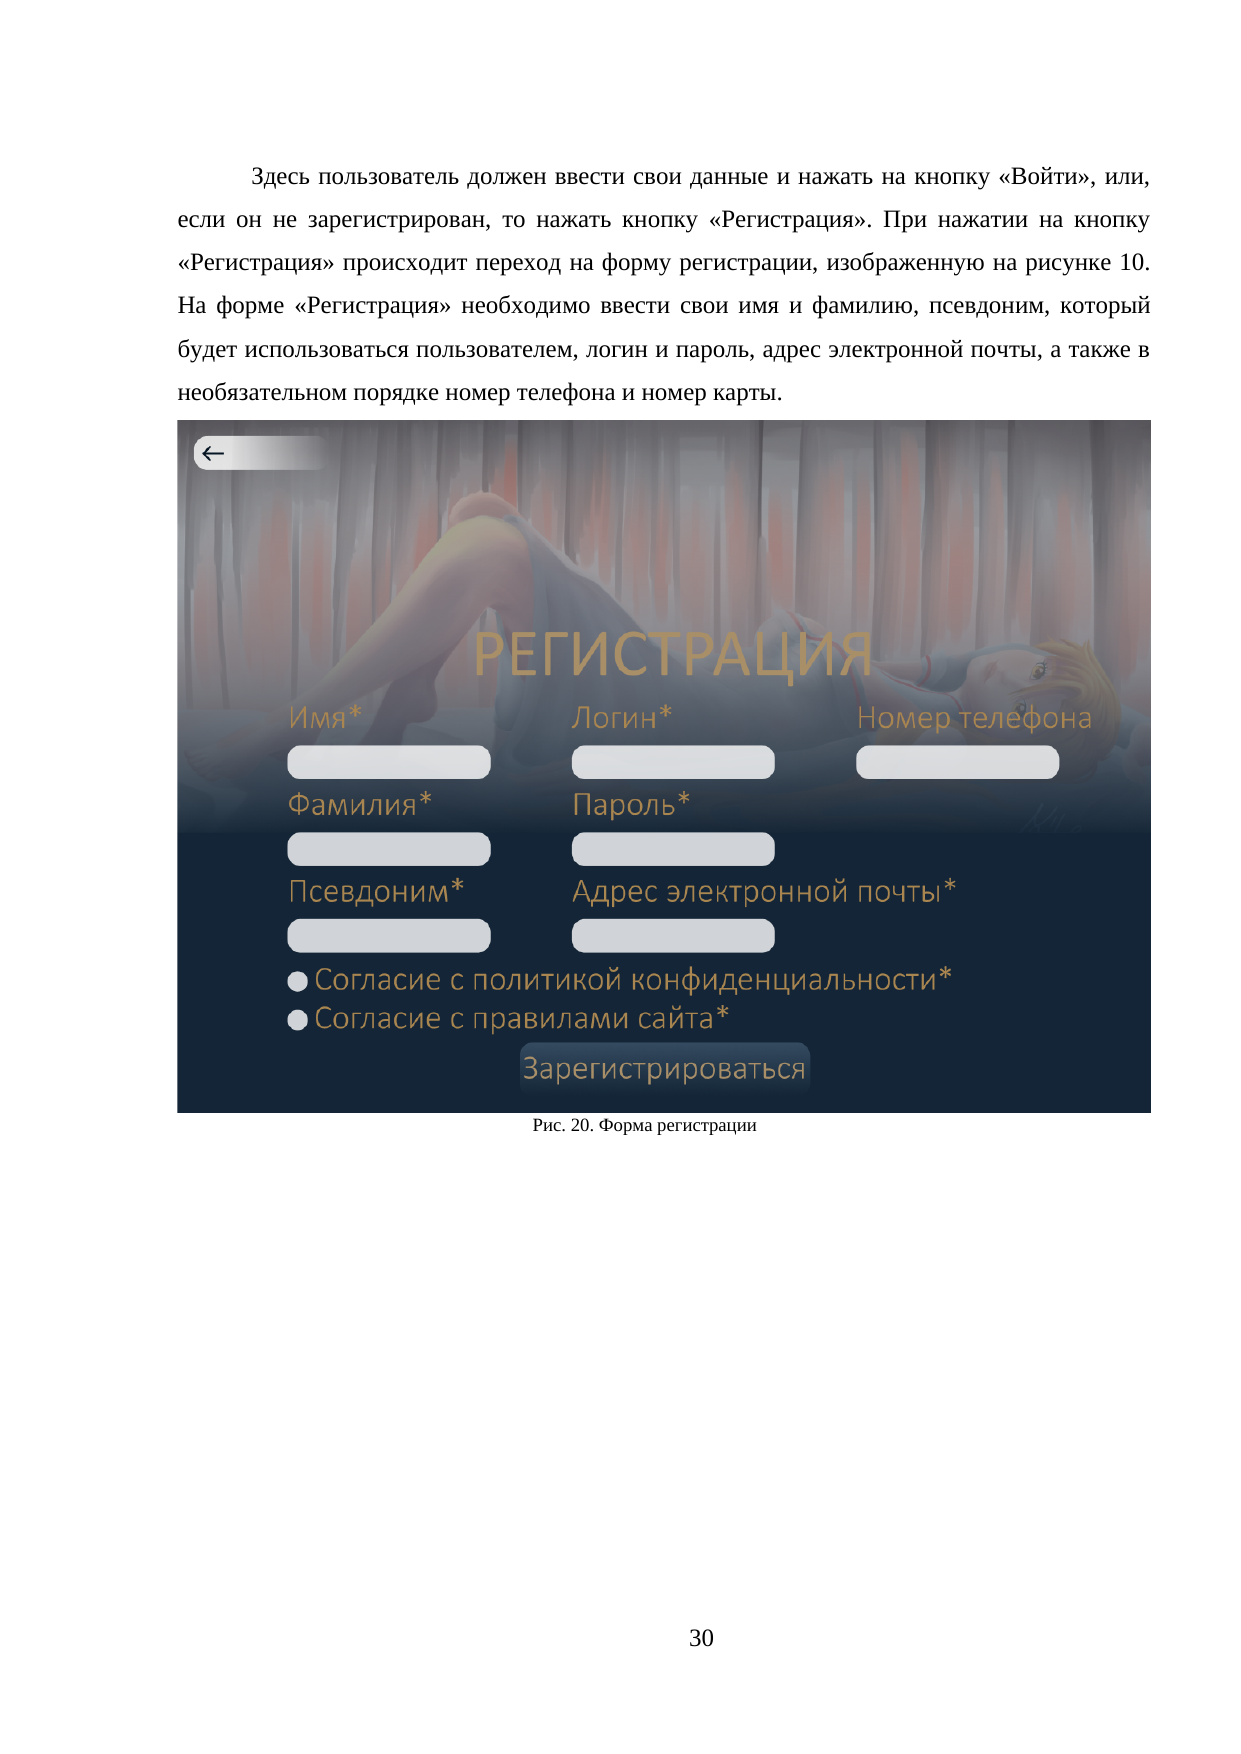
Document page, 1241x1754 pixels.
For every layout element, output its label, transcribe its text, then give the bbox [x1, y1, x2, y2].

text Здесь пользователь должен ввести свои данные и нажать на кнопку «Войти», или, если он не зарегистрирован, то нажать кнопку «Регистрация». При нажатии на кнопку «Регистрация» происходит переход на форму регистрации, изображенную на рисунке 10. На форме «Регистрация» необходимо ввести свои имя и фамилию, псевдоним, который будет использоваться пользователем, логин и пароль, адрес электронной почты, а также в необязательном порядке номер телефона и номер карты. [177, 161, 1152, 406]
picture [177, 420, 1151, 1113]
